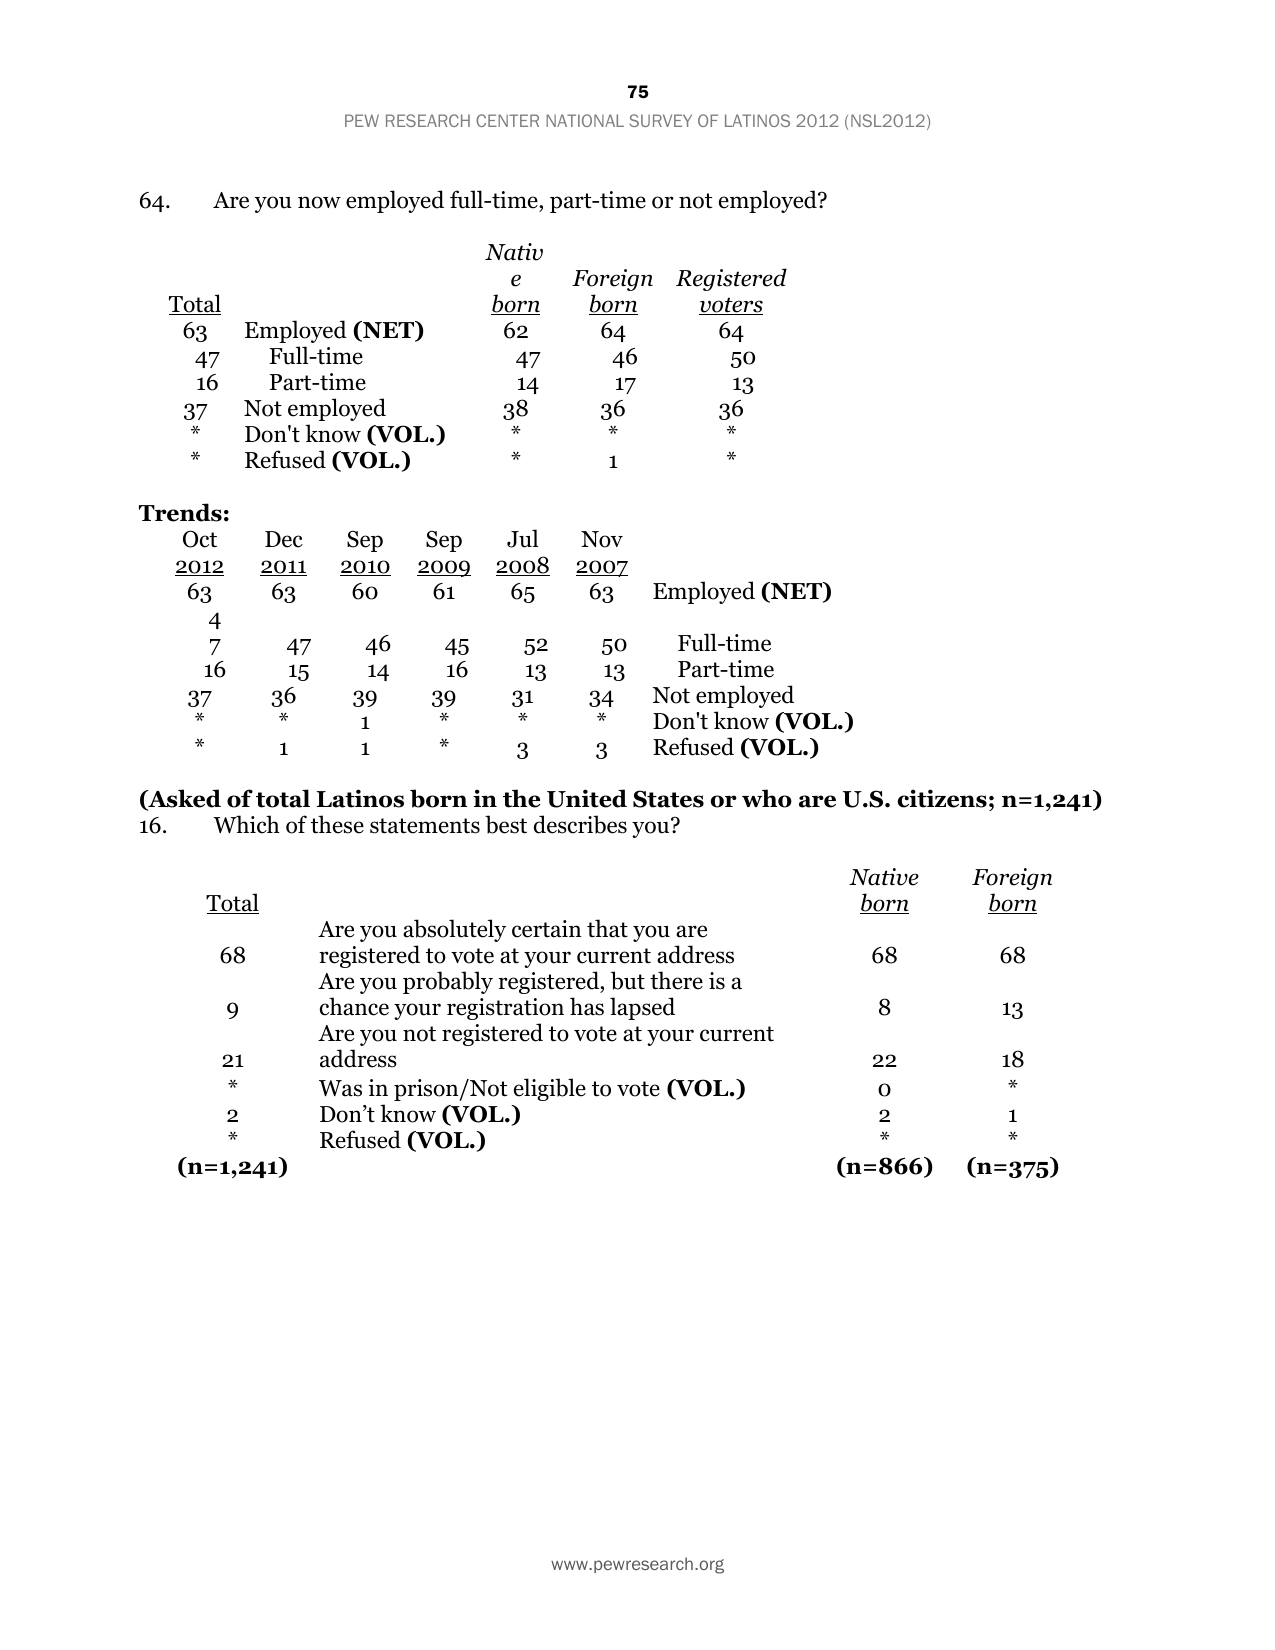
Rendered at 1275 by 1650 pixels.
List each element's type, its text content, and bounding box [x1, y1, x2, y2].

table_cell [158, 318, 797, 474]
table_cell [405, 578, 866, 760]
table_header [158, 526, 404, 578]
text Trends: [139, 500, 1136, 526]
text 16. Which of these statements best describes you? [139, 812, 1136, 838]
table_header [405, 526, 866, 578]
text (Asked of total Latinos born in the United States or who are U.S. citizens; n=1,241) [139, 786, 1136, 812]
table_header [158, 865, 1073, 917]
text 64. Are you now employed full-time, part-time or not employed? [139, 187, 1136, 213]
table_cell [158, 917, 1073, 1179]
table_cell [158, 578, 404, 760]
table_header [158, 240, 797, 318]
